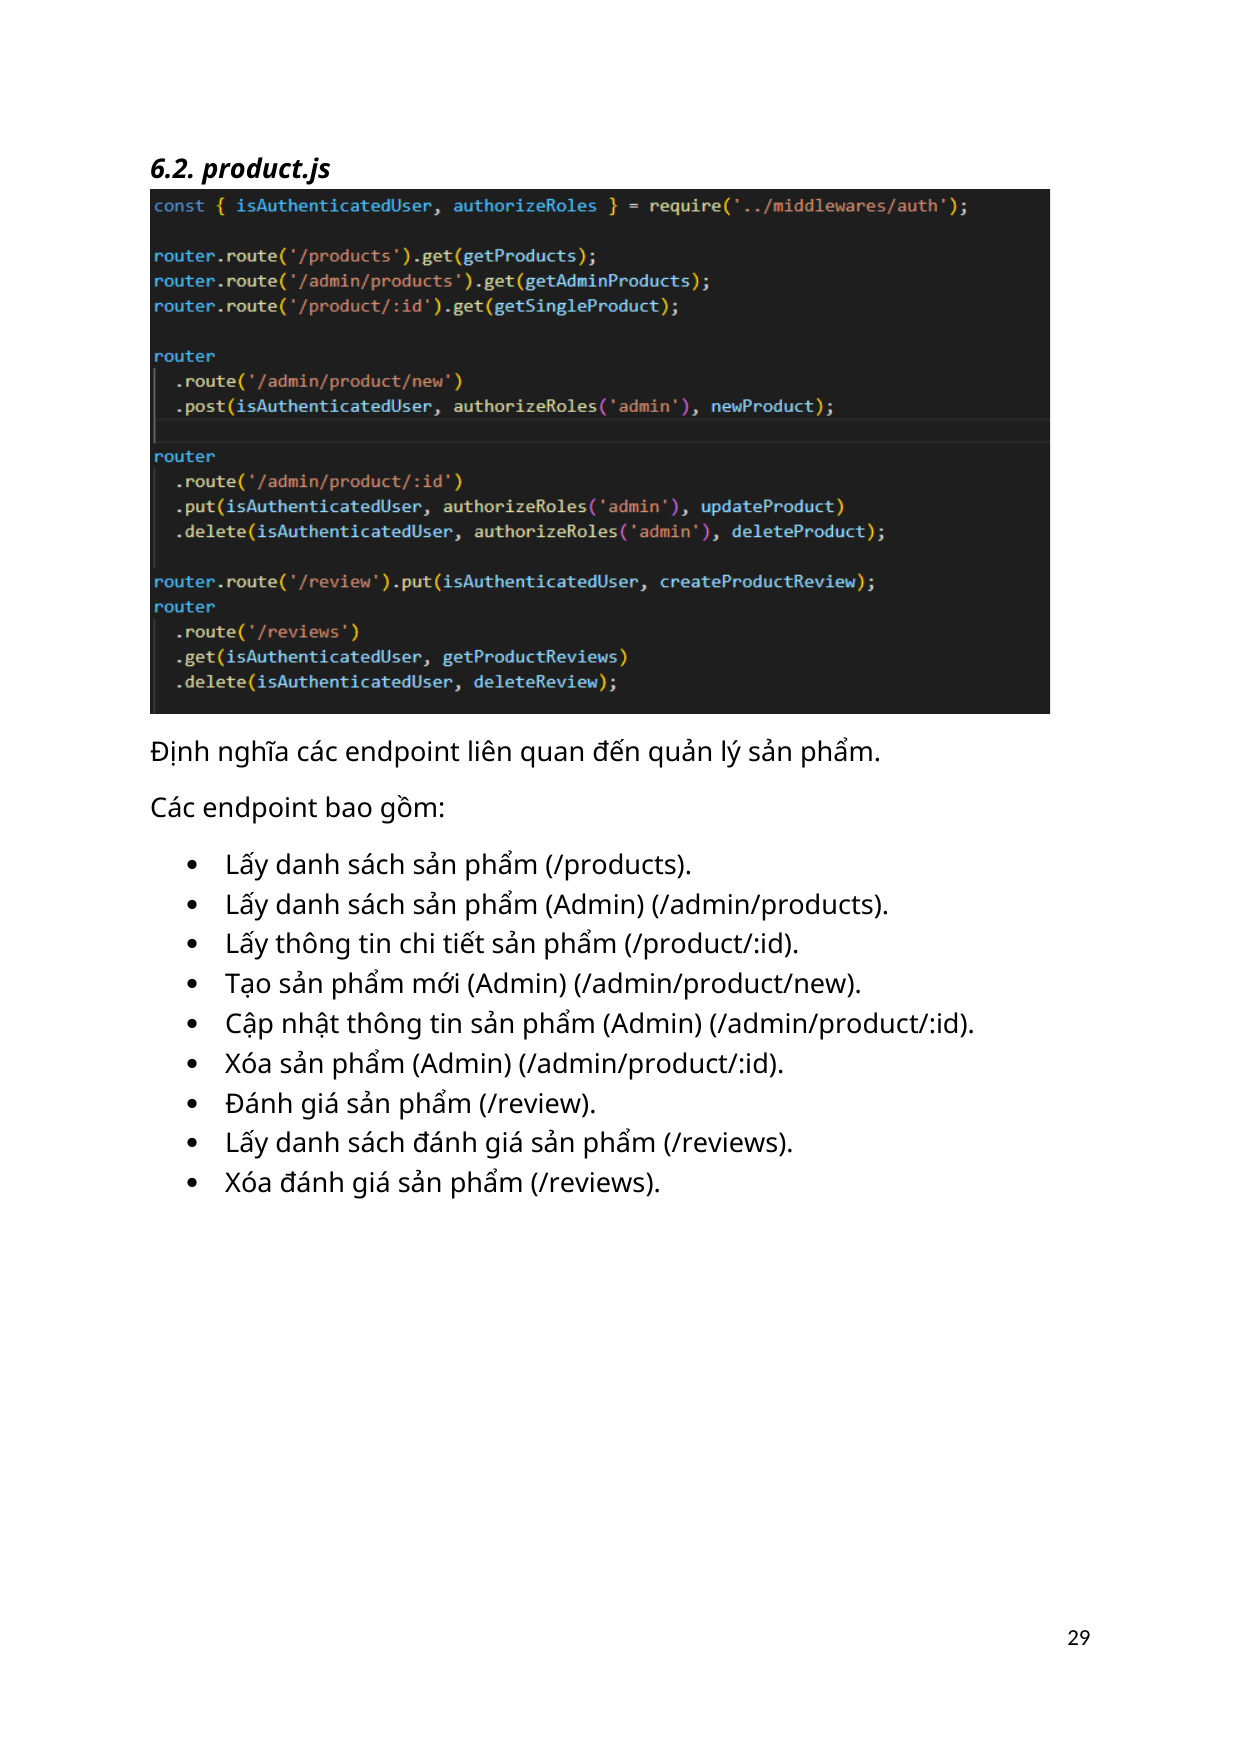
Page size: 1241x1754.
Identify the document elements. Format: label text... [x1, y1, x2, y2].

text Định nghĩa các endpoint liên quan đến quản lý sản phẩm. [150, 732, 1090, 769]
list Xóa sản phẩm (Admin) (/admin/product/:id). [187, 1044, 1090, 1081]
list Lấy danh sách đánh giá sản phẩm (/reviews). [187, 1124, 1090, 1161]
list Cập nhật thông tin sản phẩm (Admin) (/admin/product/:id). [187, 1004, 1090, 1041]
list Đánh giá sản phẩm (/review). [187, 1084, 1090, 1121]
list Lấy danh sách sản phẩm (Admin) (/admin/products). [187, 885, 1090, 922]
list Tạo sản phẩm mới (Admin) (/admin/product/new). [187, 965, 1090, 1002]
list Lấy danh sách sản phẩm (/products). [187, 845, 1090, 882]
list Xóa đánh giá sản phẩm (/reviews). [187, 1164, 1090, 1201]
subtitle 6.2. product.js [150, 150, 1090, 187]
picture [150, 189, 1050, 714]
list Lấy thông tin chi tiết sản phẩm (/product/:id). [187, 925, 1090, 962]
text Các endpoint bao gồm: [150, 789, 1090, 826]
